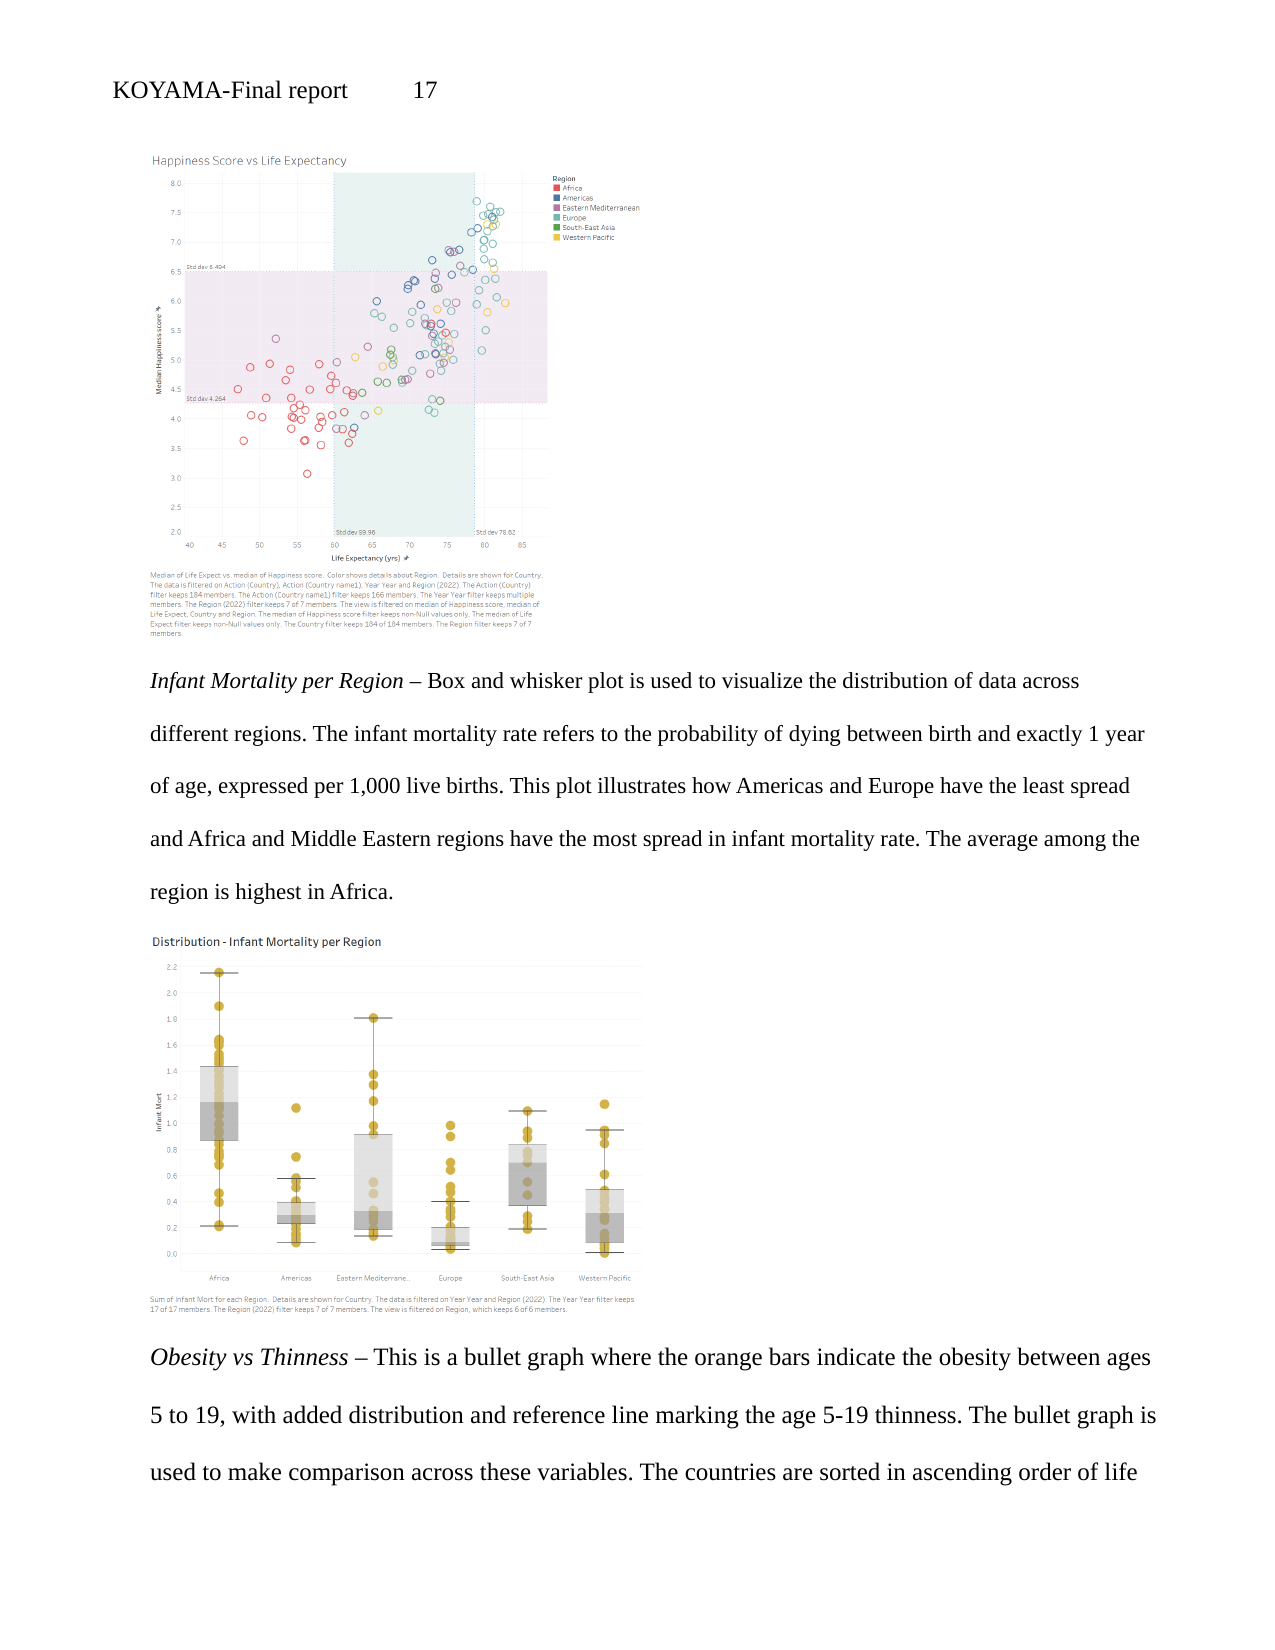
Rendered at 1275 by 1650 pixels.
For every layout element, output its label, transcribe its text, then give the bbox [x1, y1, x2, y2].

text Infant Mortality per Region – Box and whisker plot is used to visualize the distribution of data across different regions. The infant mortality rate refers to the probability of dying between birth and exactly 1 year of age, expressed per 1,000 live births. This plot illustrates how Americas and Europe have the least spread and Africa and Middle Eastern regions have the most spread in infant mortality rate. The average among the region is highest in Africa. [150, 667, 1162, 904]
picture [150, 150, 642, 639]
picture [150, 930, 643, 1314]
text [150, 1342, 1162, 1486]
